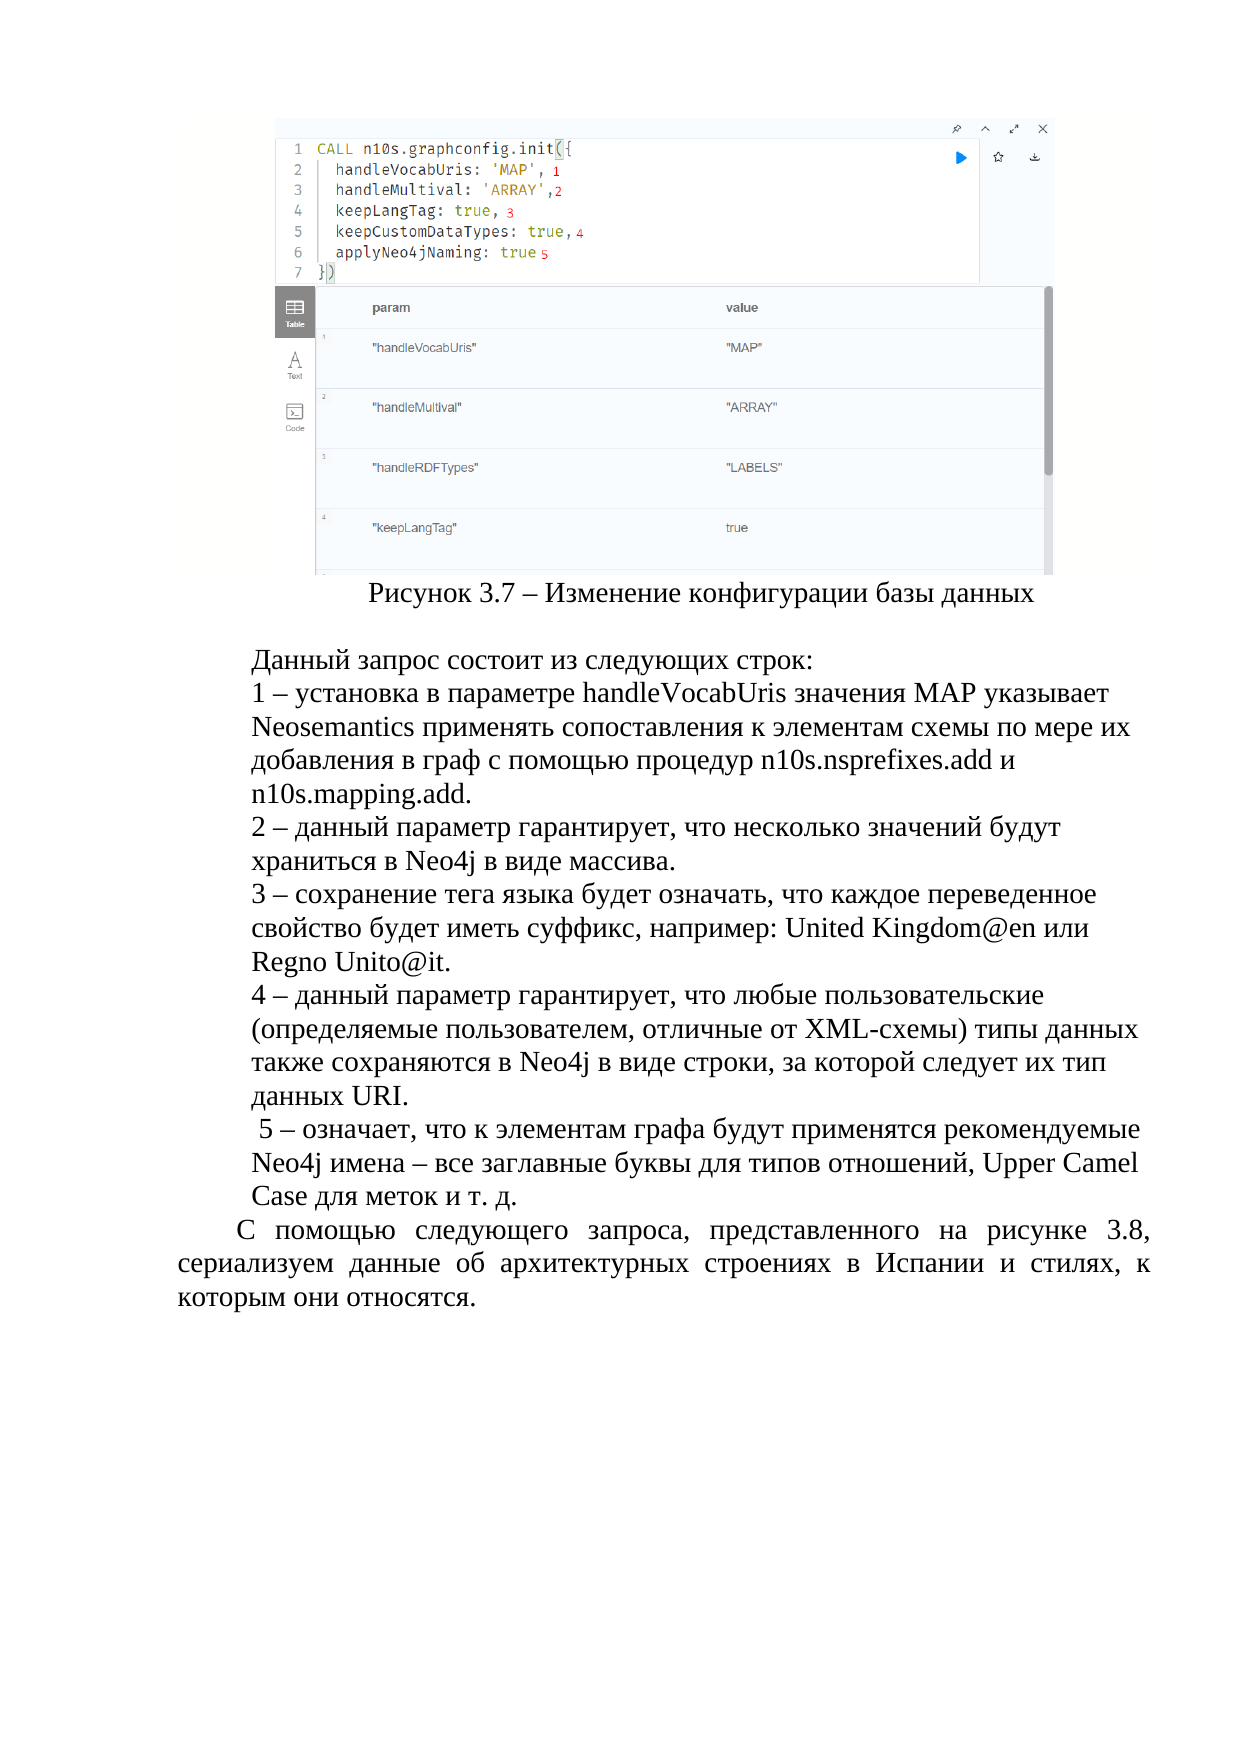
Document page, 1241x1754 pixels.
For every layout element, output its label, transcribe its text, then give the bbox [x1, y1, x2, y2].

text 5 – означает, что к элементам графа будут применятся рекомендуемые Neo4j имена – все заглавные буквы для типов отношений, Upper Camel Case для меток и т. д. [251, 1111, 1152, 1212]
picture [274, 118, 1055, 575]
text Рисунок 3.7 – Изменение конфигурации базы данных [177, 575, 1152, 608]
text 3 – сохранение тега языка будет означать, что каждое переведенное свойство будет иметь суффикс, например: United Kingdom@en или Regno Unito@it. [251, 877, 1152, 977]
text 4 – данный параметр гарантирует, что любые пользовательские (определяемые пользователем, отличные от XML-схемы) типы данных также сохраняются в Neo4j в виде строки, за которой следует их тип данных URI. [251, 977, 1152, 1111]
text С помощью следующего запроса, представленного на рисунке 3.8, сериализуем данные об архитектурных строениях в Испании и стилях, к которым они относятся. [177, 1212, 1152, 1313]
text 1 – установка в параметре handleVocabUris значения MAP указывает Neosemantics применять сопоставления к элементам схемы по мере их добавления в граф с помощью процедур n10s.nsprefixes.add и n10s.mapping.add. [251, 675, 1152, 809]
text 2 – данный параметр гарантирует, что несколько значений будут храниться в Neo4j в виде массива. [251, 809, 1152, 877]
text Данный запрос состоит из следующих строк: [177, 642, 1152, 675]
